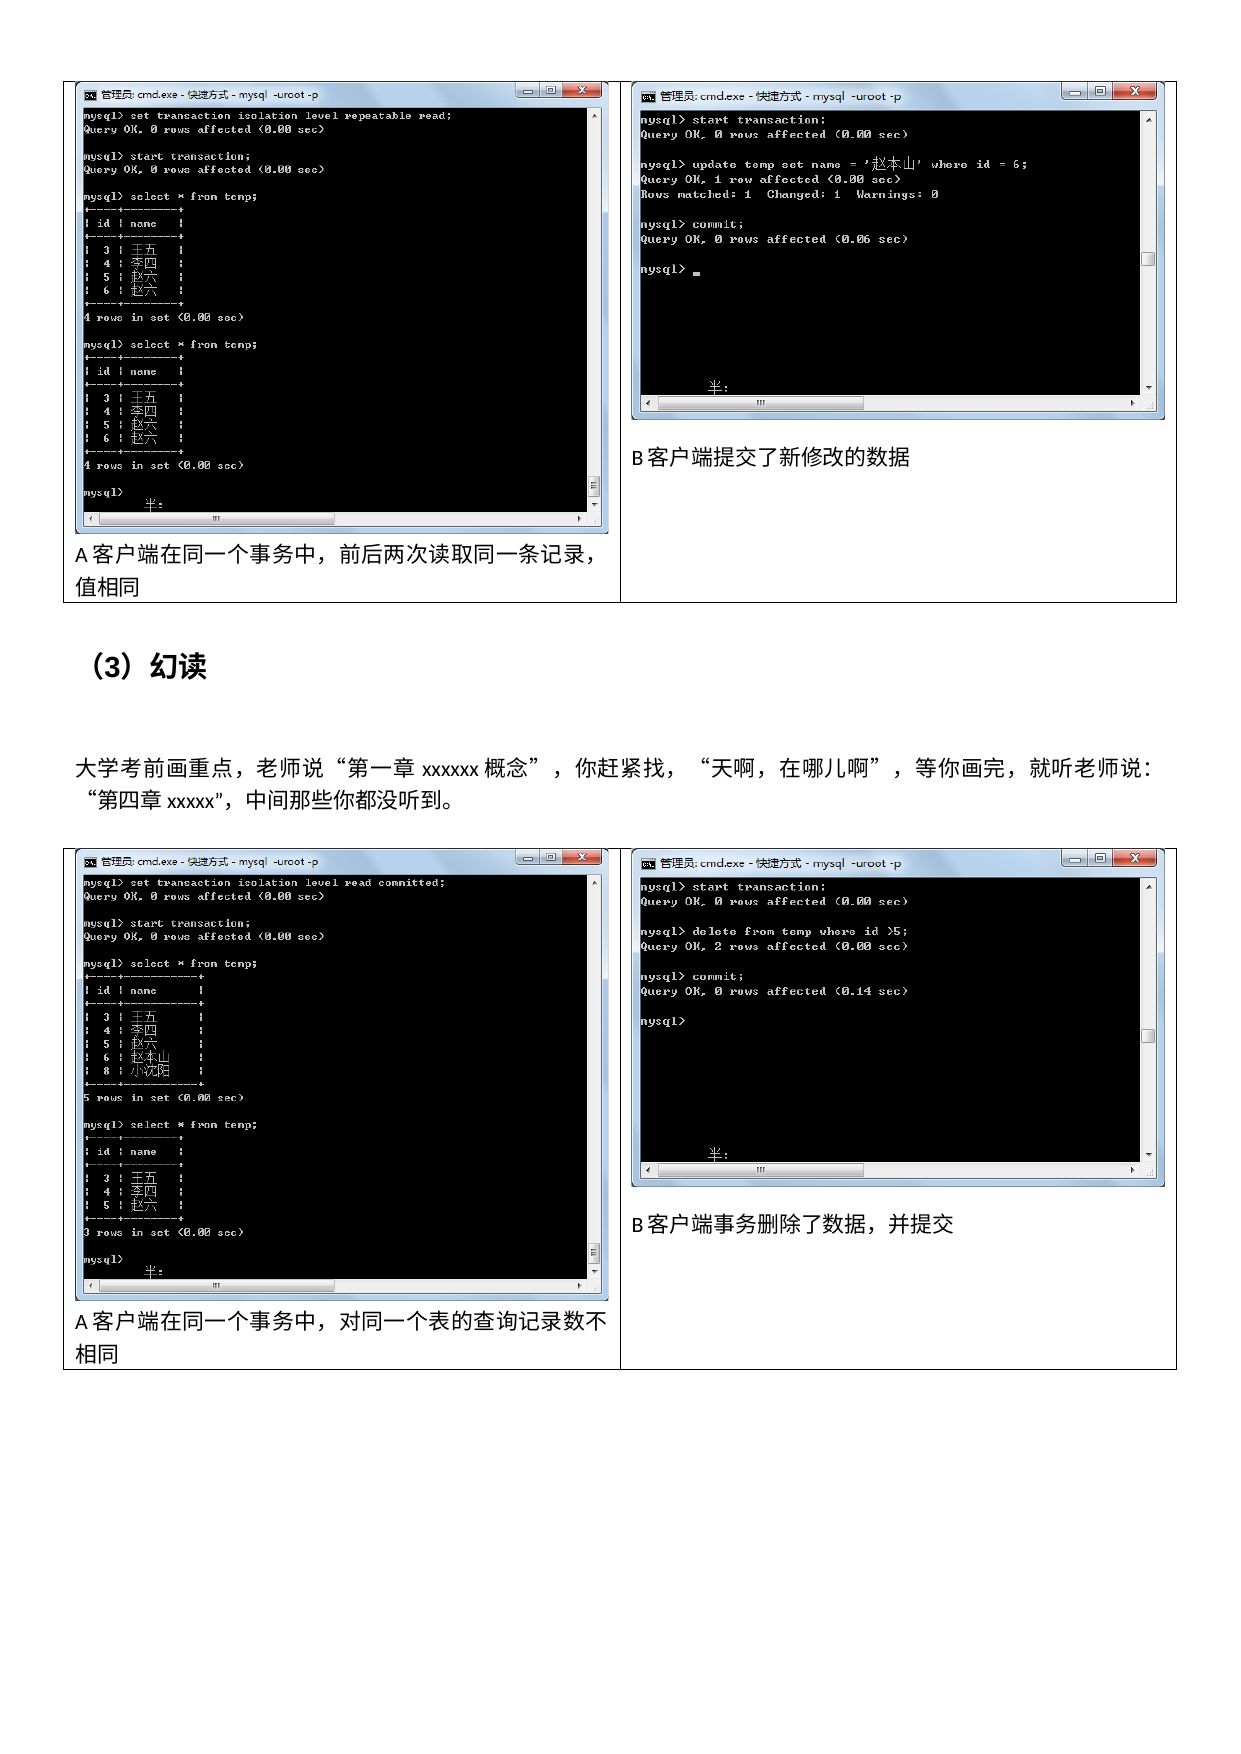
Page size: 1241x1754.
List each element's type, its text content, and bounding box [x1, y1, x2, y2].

table_header A客户端在同一个事务中，对同一个表的查询记录数不相同 [64, 849, 620, 1369]
table_cell A客户端在同一个事务中，前后两次读取同一条记录，值相同 [64, 82, 620, 602]
table_cell B客户端提交了新修改的数据 [621, 82, 1176, 602]
table_header B客户端事务删除了数据，并提交 [621, 849, 1176, 1369]
picture [631, 81, 1165, 420]
picture [75, 848, 609, 1301]
picture [631, 848, 1165, 1187]
picture [75, 81, 609, 534]
subtitle （3）幻读 [75, 632, 1165, 697]
text 大学考前画重点，老师说“第一章 xxxxxx概念”，你赶紧找，“天啊，在哪儿啊”，等你画完，就听老师说：“第四章xxxxx”，中间那些你都没听到。 [75, 750, 1165, 815]
